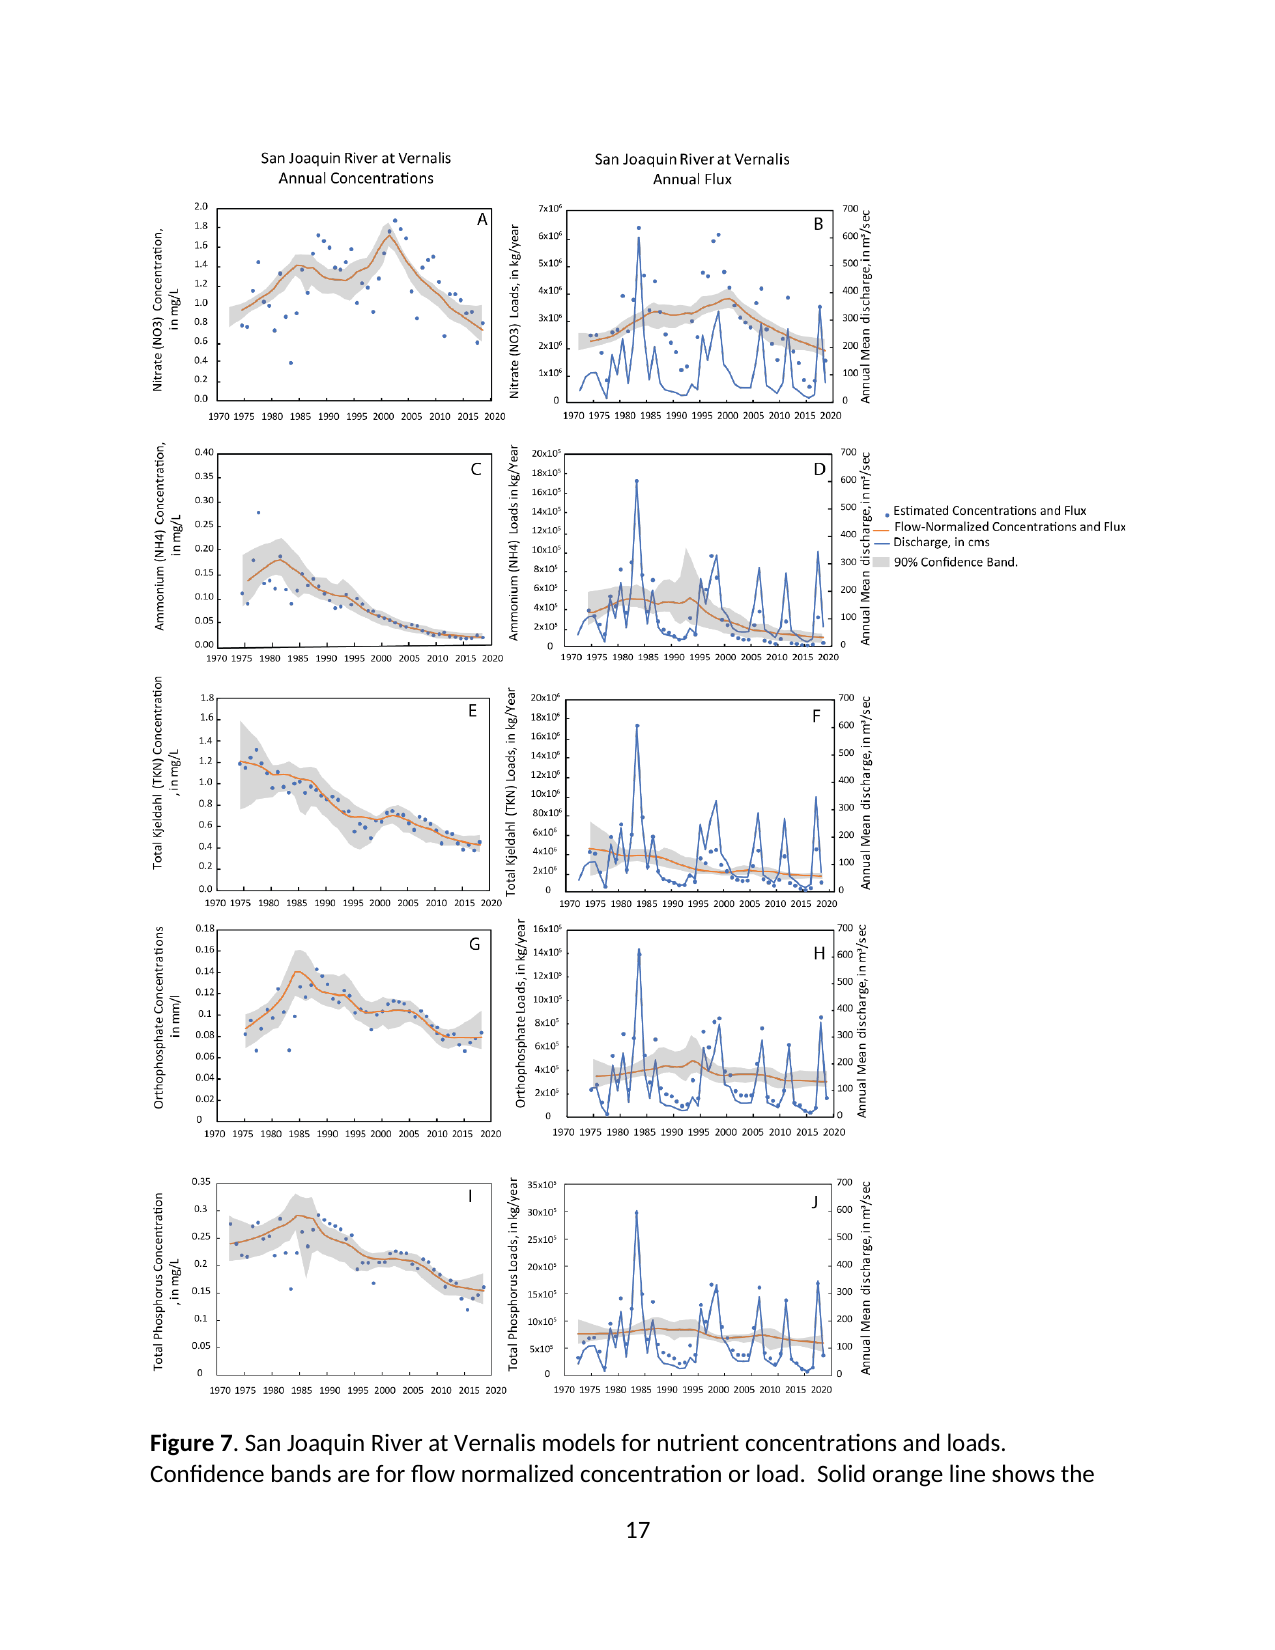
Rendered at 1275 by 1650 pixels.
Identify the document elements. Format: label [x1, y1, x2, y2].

text [150, 1427, 1125, 1488]
picture [150, 150, 1125, 1397]
